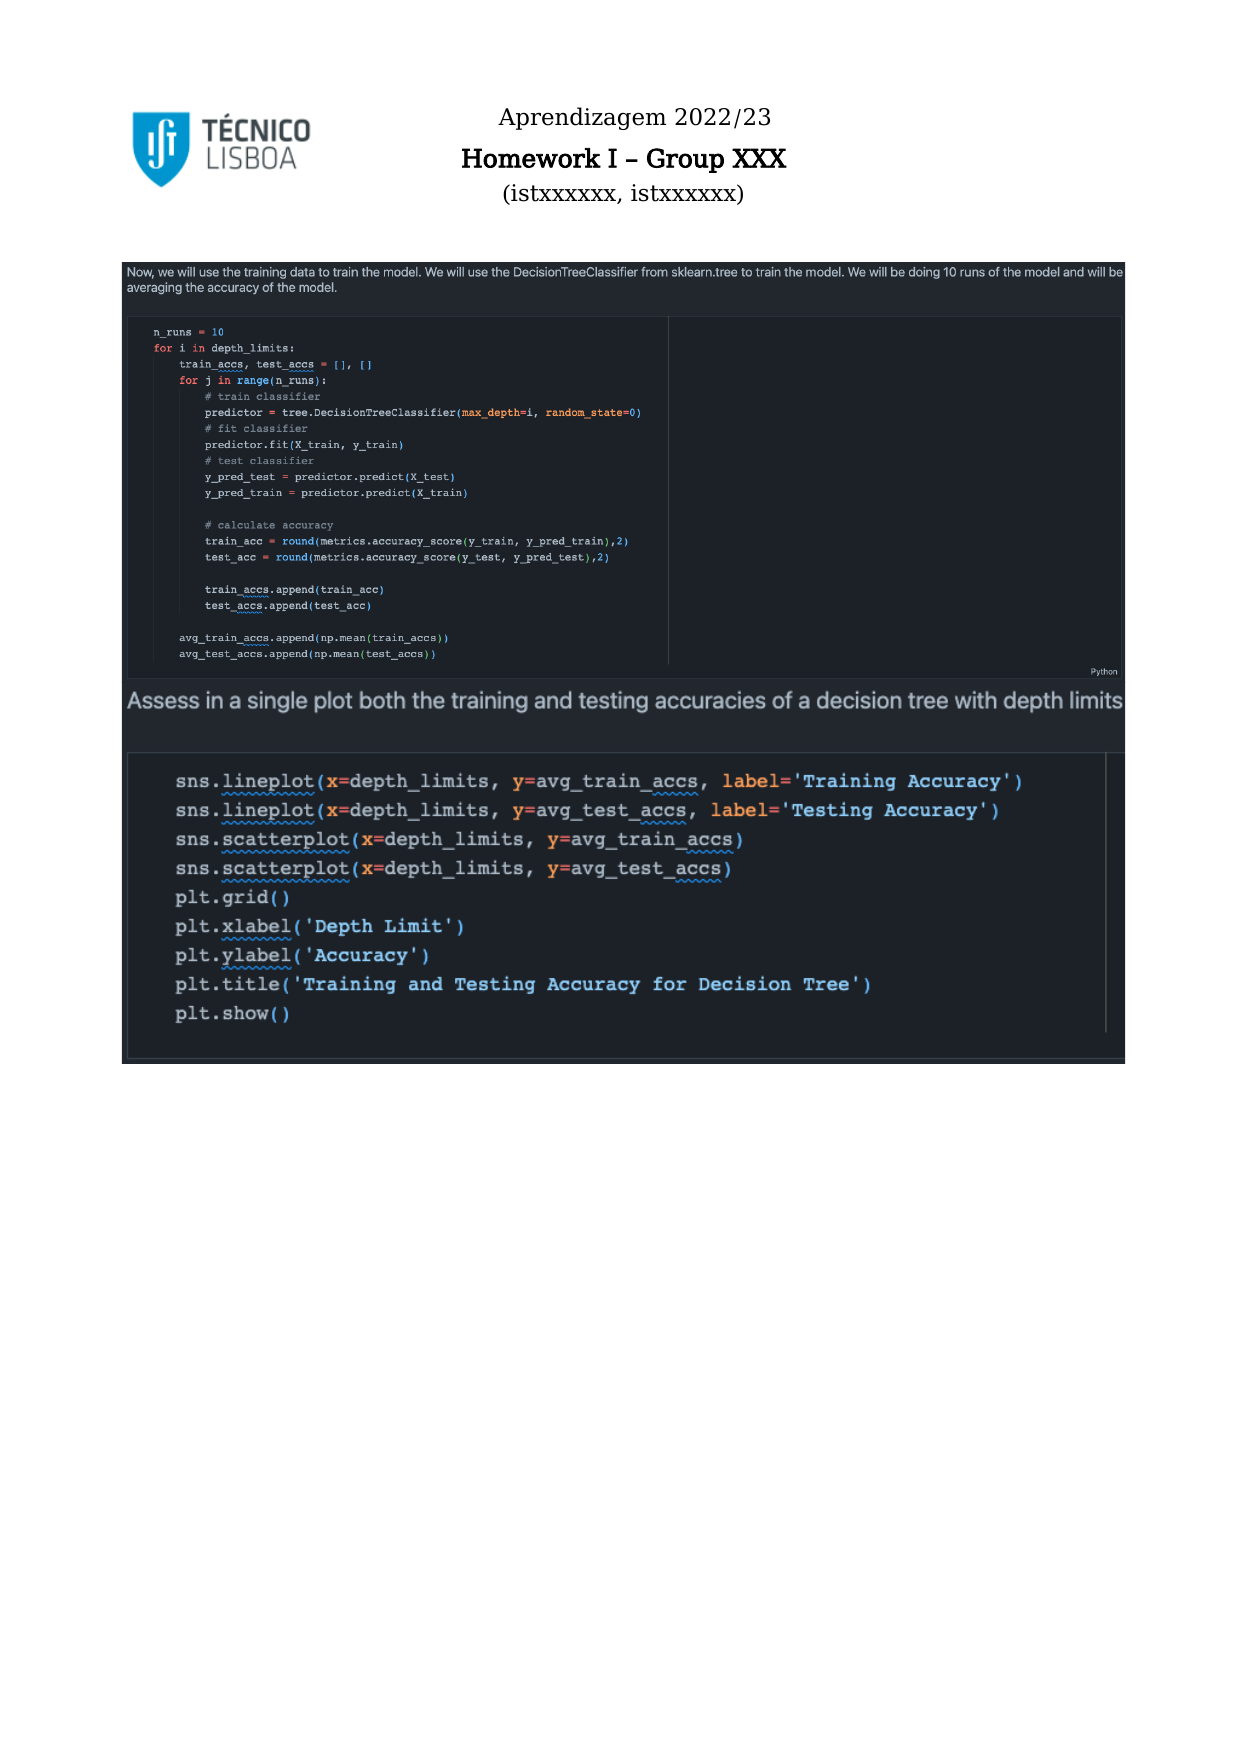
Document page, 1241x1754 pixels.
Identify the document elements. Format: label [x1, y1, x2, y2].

picture [121, 103, 320, 197]
picture [121, 262, 1125, 1064]
